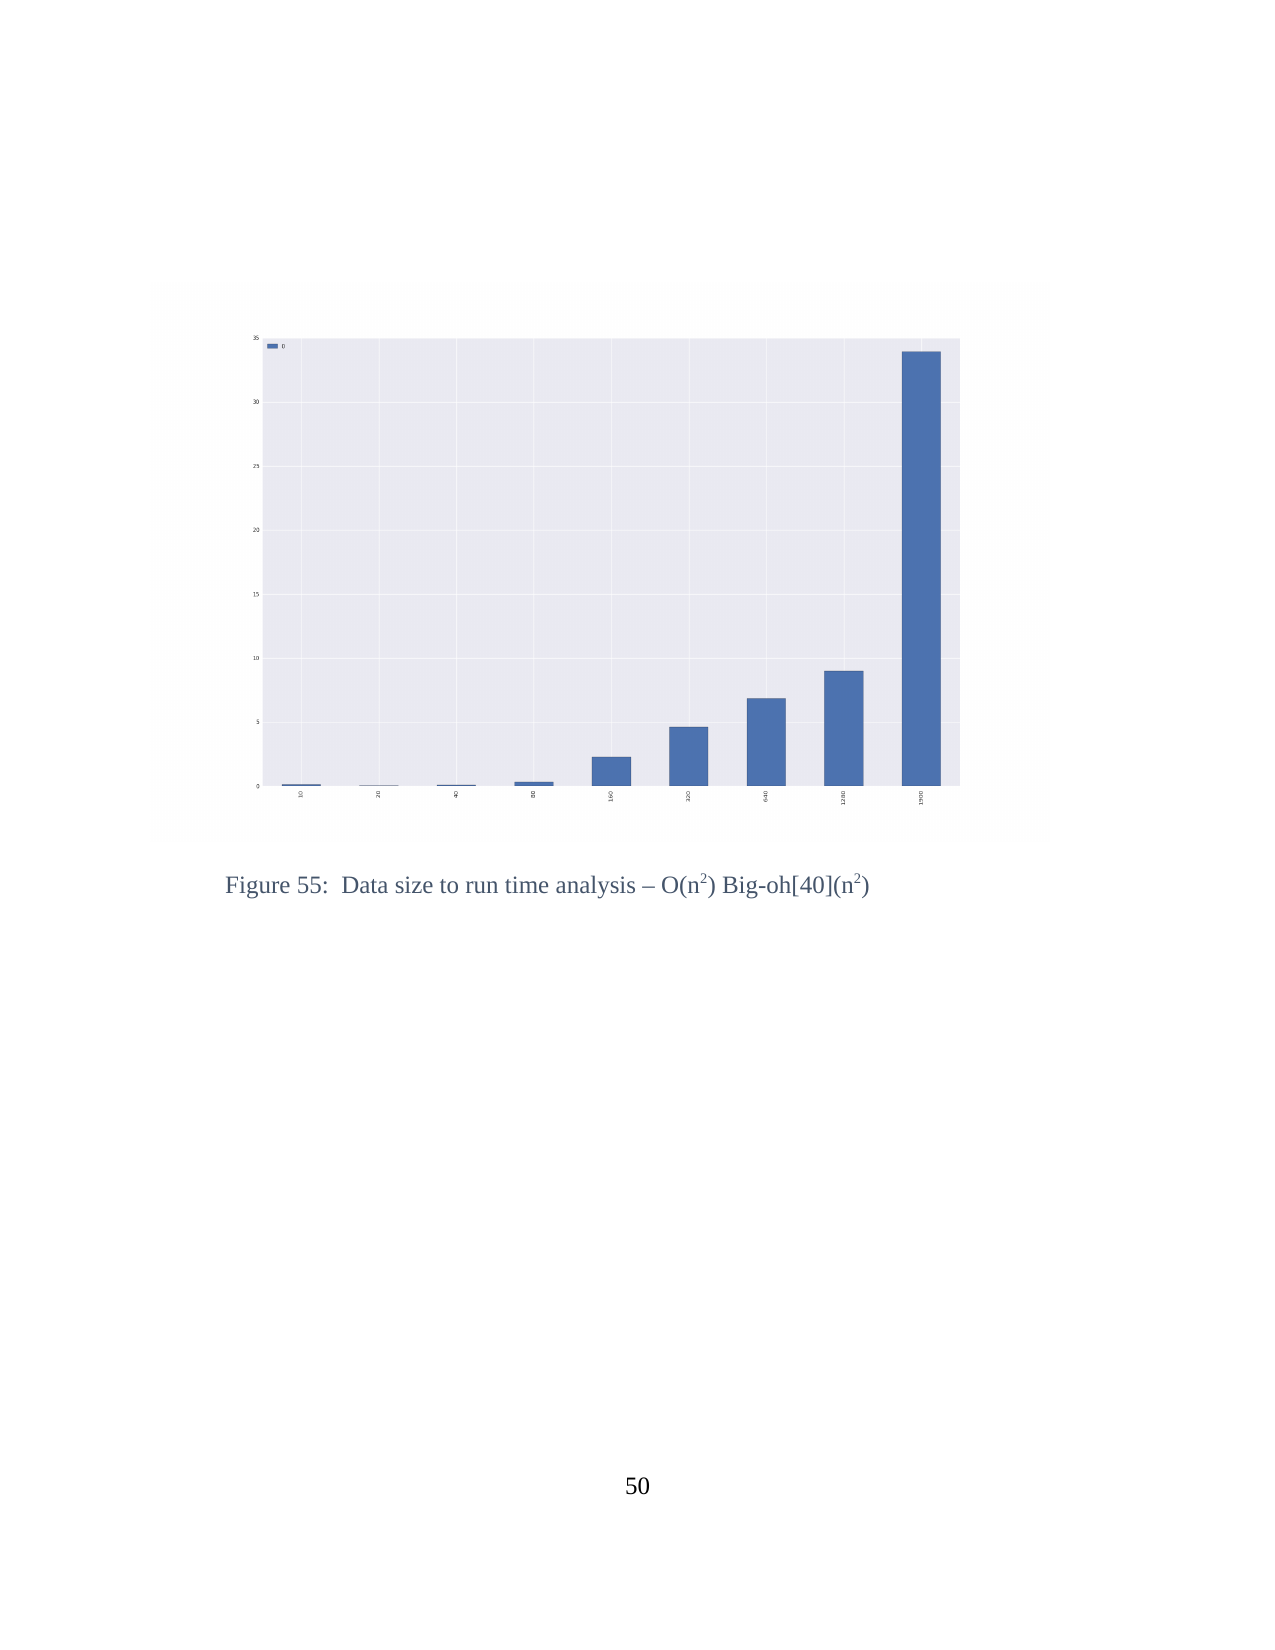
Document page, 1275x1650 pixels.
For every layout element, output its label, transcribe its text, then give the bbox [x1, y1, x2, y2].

text Figure 55: Data size to run time analysis – O(n2) Big-oh[40](n2) [150, 870, 1125, 899]
picture [150, 282, 1050, 842]
